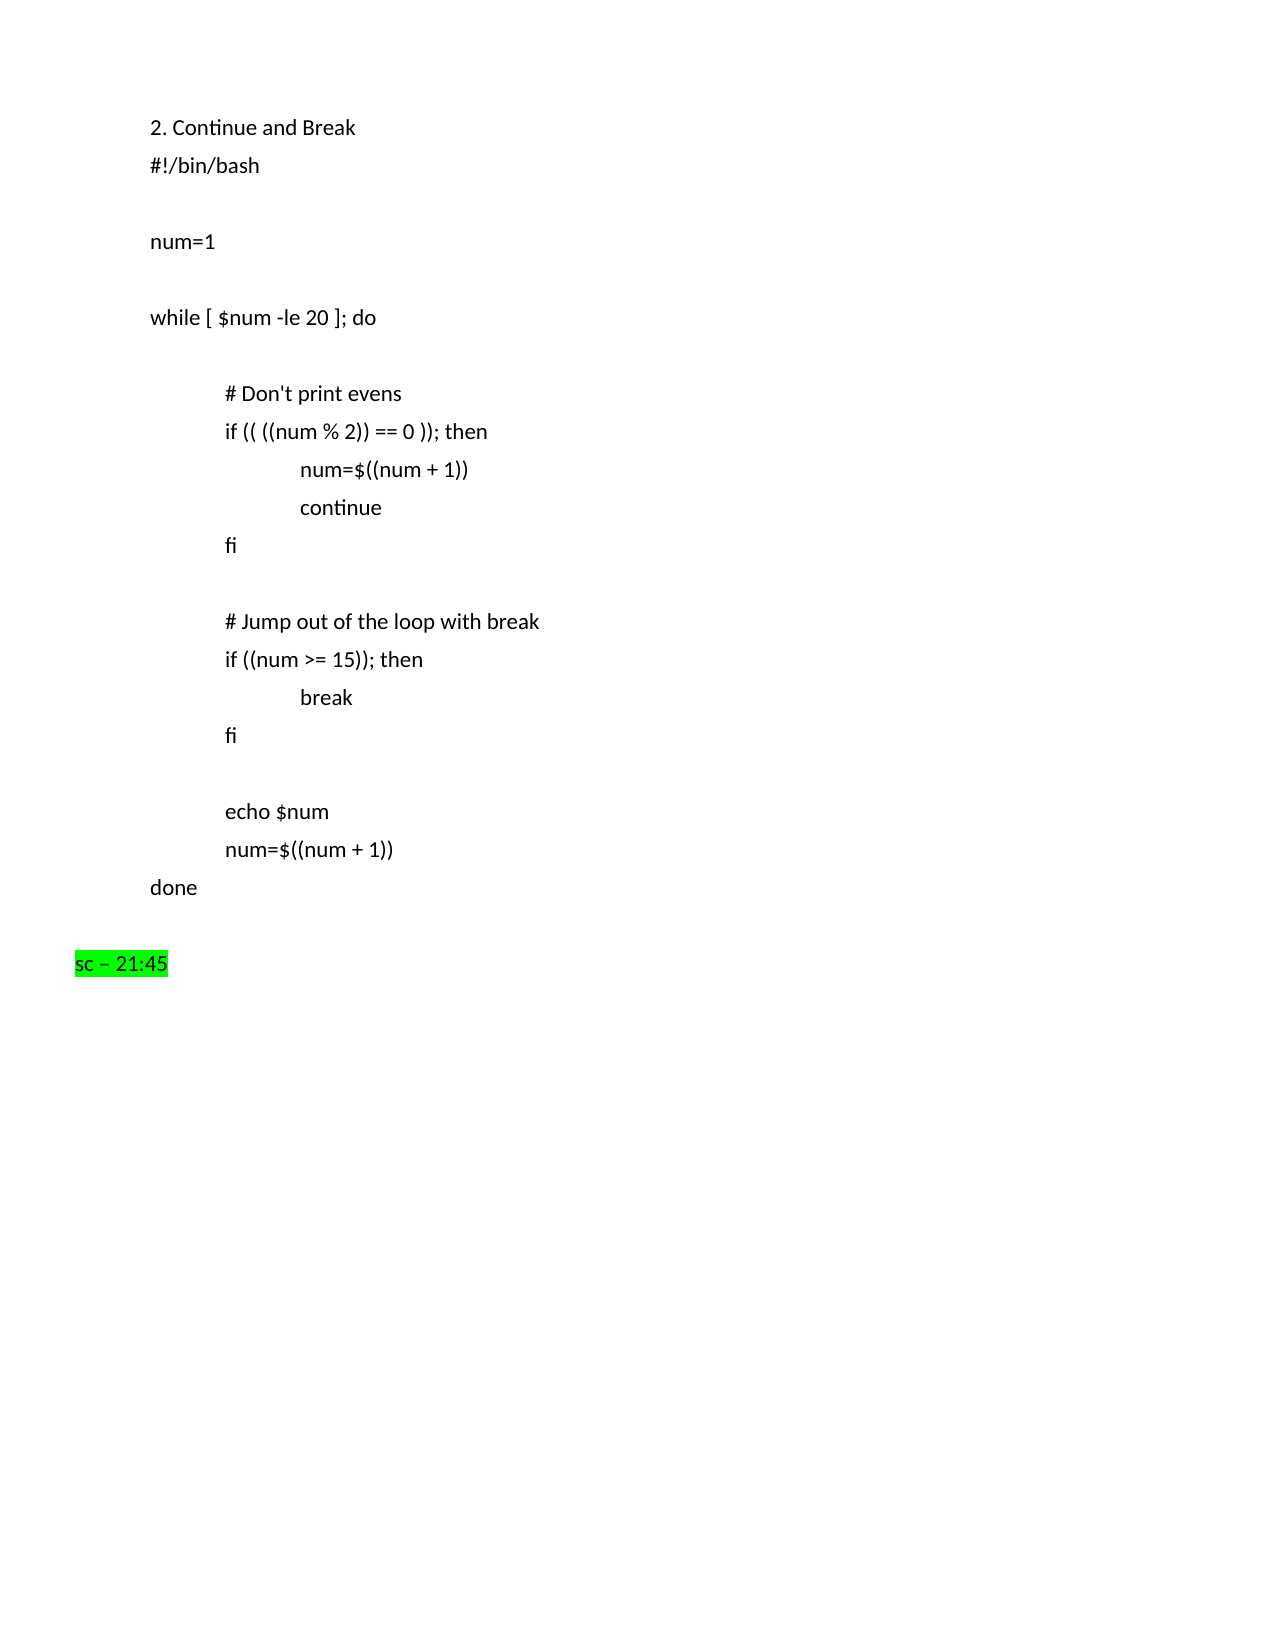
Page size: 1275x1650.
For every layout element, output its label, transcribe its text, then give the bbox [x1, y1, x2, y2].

text #!/bin/bash [75, 151, 1200, 179]
text break [75, 683, 1200, 711]
text fi [75, 721, 1200, 749]
text echo $num [75, 797, 1200, 825]
text # Jump out of the loop with break [75, 607, 1200, 635]
text # Don't print evens [75, 379, 1200, 407]
text num=$((num + 1)) [75, 835, 1200, 863]
text if (( ((num % 2)) == 0 )); then [75, 417, 1200, 445]
text done [75, 873, 1200, 901]
text 2. Continue and Break [75, 113, 1200, 141]
text while [ $num -le 20 ]; do [75, 303, 1200, 331]
text if ((num >= 15)); then [75, 645, 1200, 673]
text fi [75, 531, 1200, 559]
text num=1 [75, 227, 1200, 255]
text sc – 21:45 [75, 949, 1200, 977]
text num=$((num + 1)) [75, 455, 1200, 483]
text continue [75, 493, 1200, 521]
